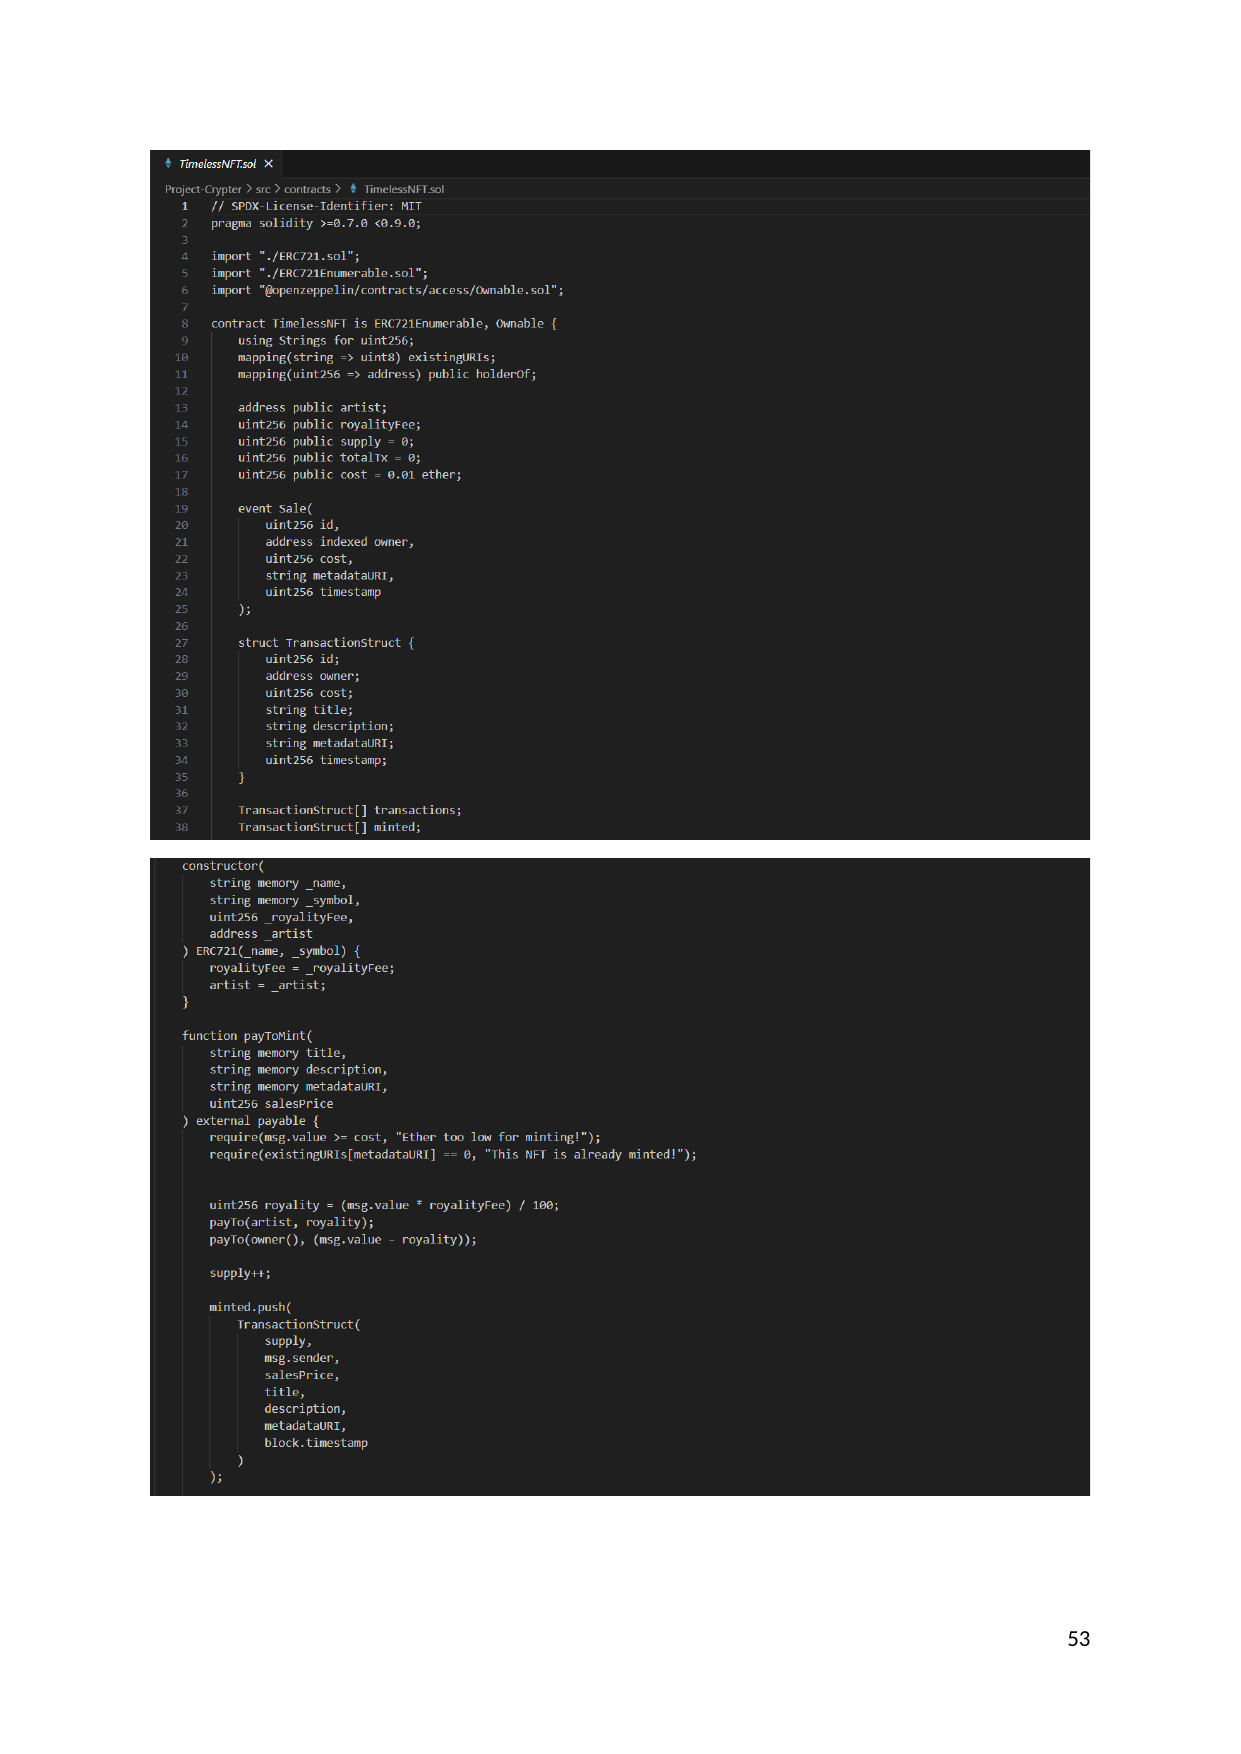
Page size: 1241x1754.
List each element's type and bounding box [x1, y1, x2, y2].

picture [150, 858, 1091, 1496]
picture [150, 150, 1091, 840]
